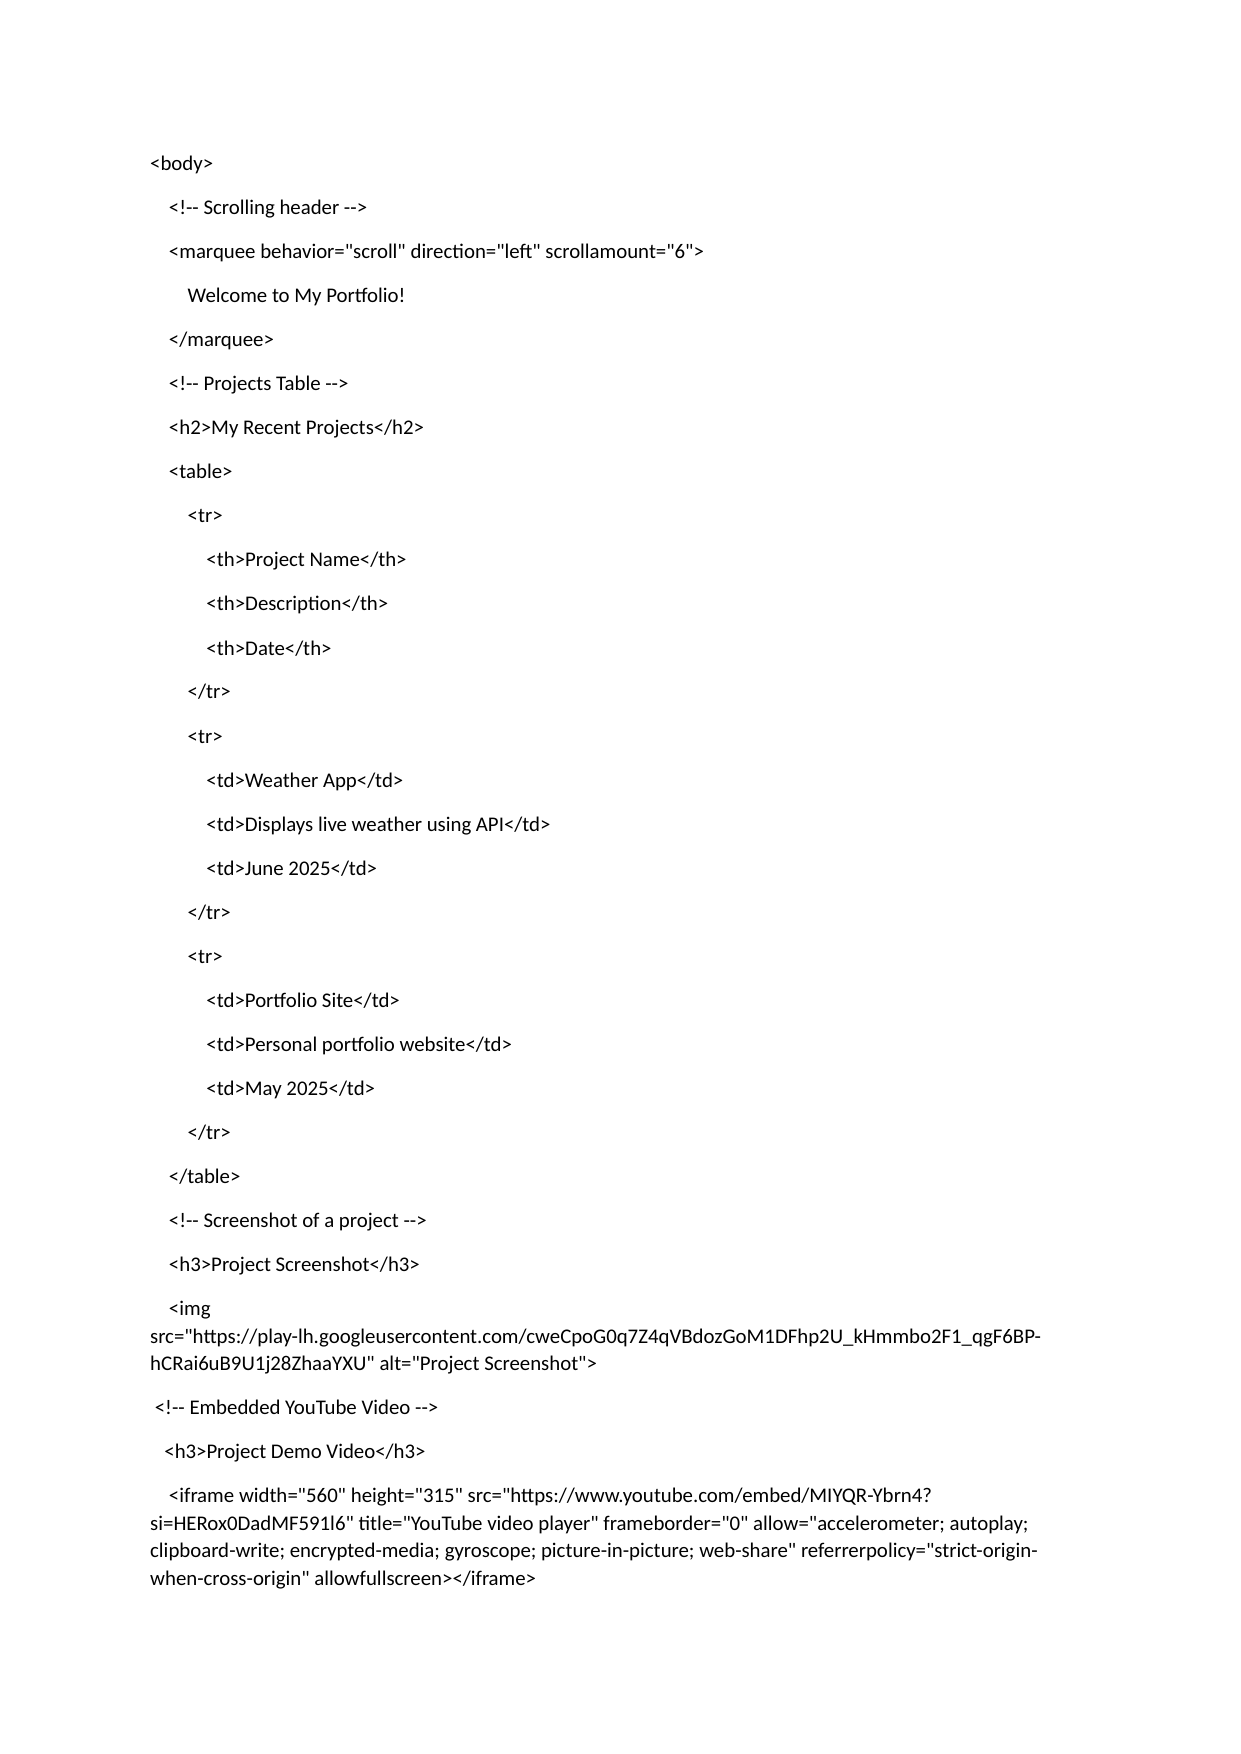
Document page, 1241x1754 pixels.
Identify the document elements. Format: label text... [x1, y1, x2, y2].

text </table> [150, 1163, 1090, 1189]
text <th>Project Name</th> [150, 547, 1090, 572]
text <td>Personal portfolio website</td> [150, 1031, 1090, 1057]
text <h3>Project Demo Video</h3> [150, 1438, 1090, 1464]
text <td>Weather App</td> [150, 767, 1090, 792]
text </tr> [150, 1119, 1090, 1145]
text </tr> [150, 679, 1090, 704]
text <!-- Embedded YouTube Video --> [150, 1394, 1090, 1420]
text <td>Displays live weather using API</td> [150, 811, 1090, 836]
text <td>Portfolio Site</td> [150, 987, 1090, 1013]
text <iframe width="560" height="315" src="https://www.youtube.com/embed/MIYQR-Ybrn4?si=HERox0DadMF591l6" title="YouTube video player" frameborder="0" allow="accelerometer; autoplay; clipboard-write; encrypted-media; gyroscope; picture-in-picture; web-share" referrerpolicy="strict-origin-when-cross-origin" allowfullscreen></iframe> [150, 1483, 1090, 1590]
text <tr> [150, 502, 1090, 528]
text <tr> [150, 723, 1090, 748]
text <h3>Project Screenshot</h3> [150, 1252, 1090, 1277]
text Welcome to My Portfolio! [150, 282, 1090, 308]
text </tr> [150, 899, 1090, 924]
text <th>Description</th> [150, 591, 1090, 616]
text <td>June 2025</td> [150, 855, 1090, 880]
text <!-- Projects Table --> [150, 370, 1090, 396]
text <!-- Screenshot of a project --> [150, 1207, 1090, 1233]
text <table> [150, 458, 1090, 484]
text <h2>My Recent Projects</h2> [150, 414, 1090, 440]
text <!-- Scrolling header --> [150, 194, 1090, 219]
text <img src="https://play-lh.googleusercontent.com/cweCpoG0q7Z4qVBdozGoM1DFhp2U_kHmmbo2F1_qgF6BP-hCRai6uB9U1j28ZhaaYXU" alt="Project Screenshot"> [150, 1296, 1090, 1376]
text <td>May 2025</td> [150, 1075, 1090, 1101]
text <body> [150, 150, 1090, 175]
text <marquee behavior="scroll" direction="left" scrollamount="6"> [150, 238, 1090, 263]
text </marquee> [150, 326, 1090, 352]
text <tr> [150, 943, 1090, 968]
text <th>Date</th> [150, 635, 1090, 660]
